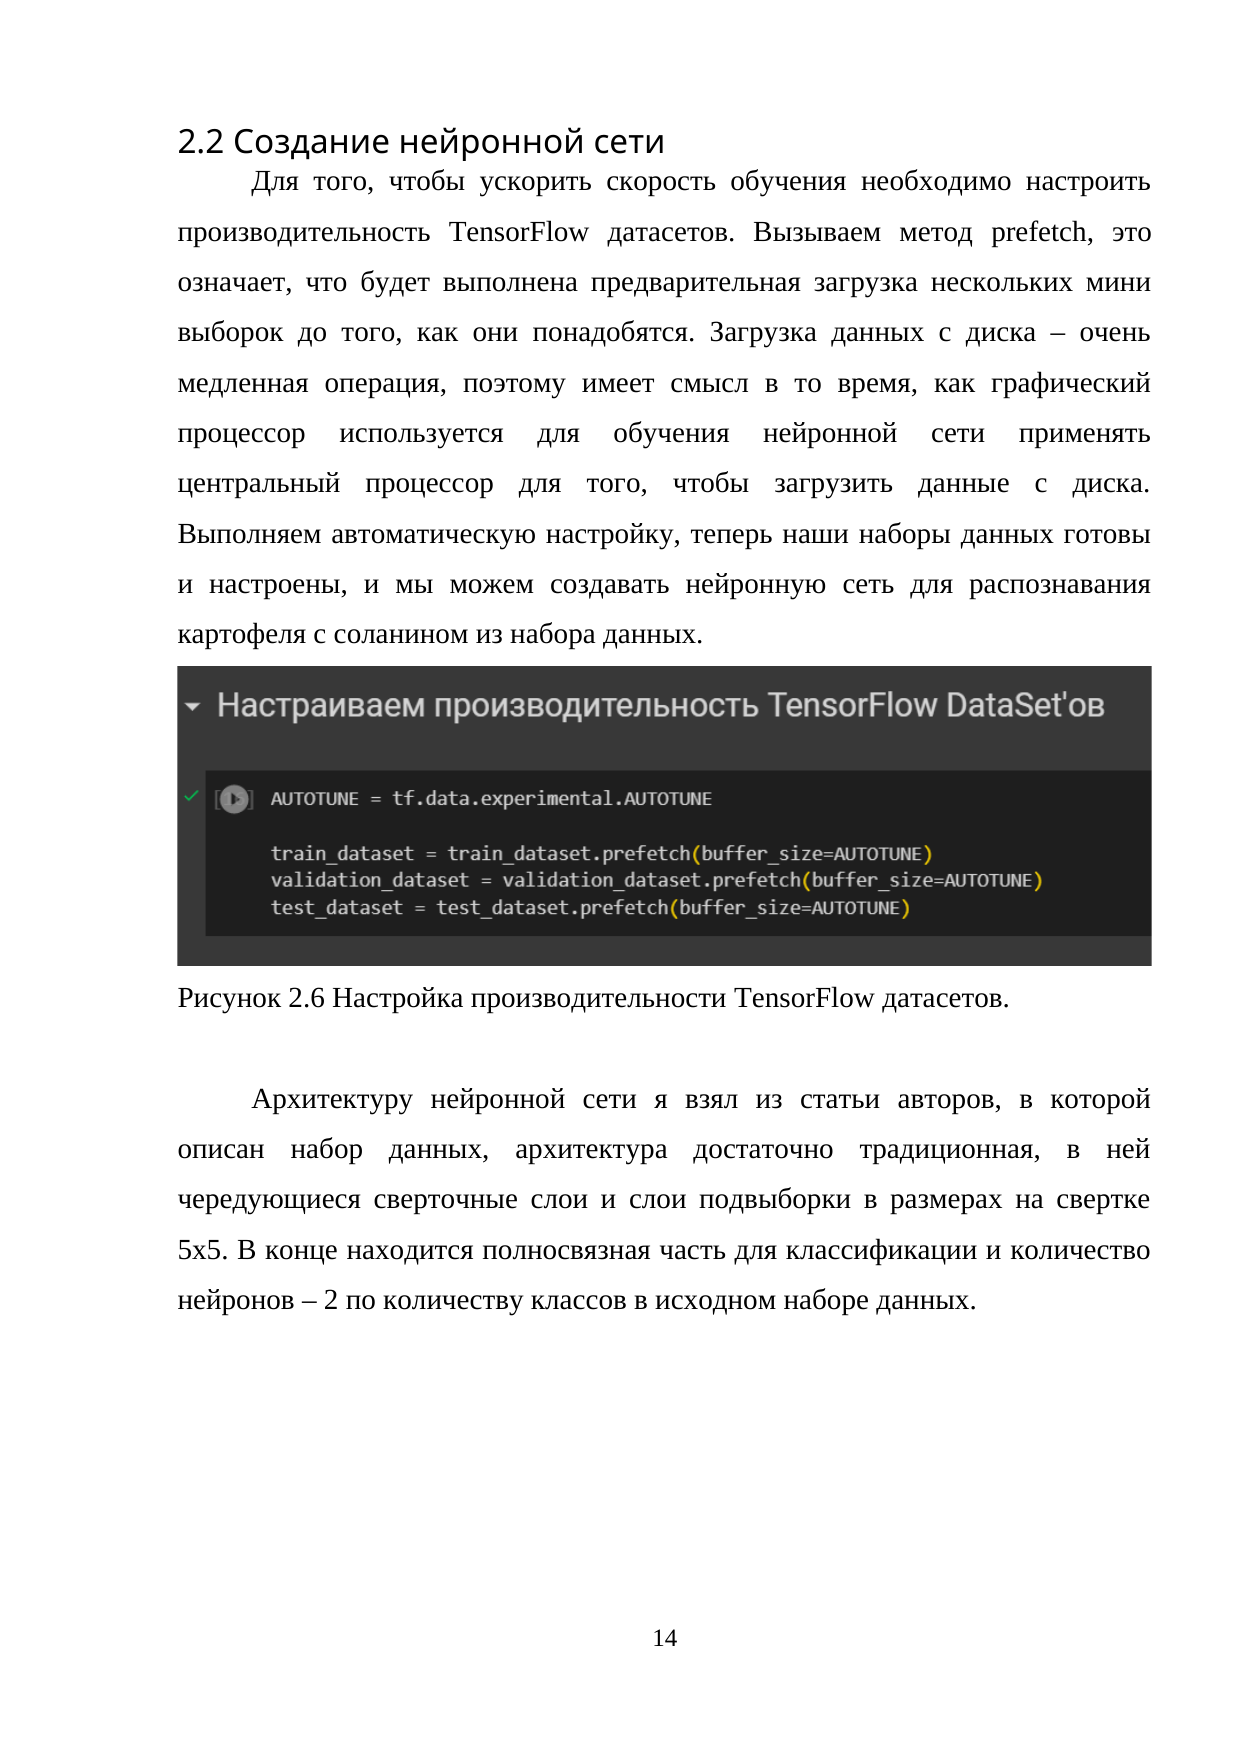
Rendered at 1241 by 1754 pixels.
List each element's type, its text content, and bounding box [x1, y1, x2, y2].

text Рисунок 2.6 Настройка производительности TensorFlow датасетов. [177, 980, 1152, 1014]
text Архитектуру нейронной сети я взял из статьи авторов, в которой описан набор данных, архитектура достаточно традиционная, в ней чередующиеся сверточные слои и слои подвыборки в размерах на свертке 5х5. В конце находится полносвязная часть для классификации и количество нейронов – 2 по количеству классов в исходном наборе данных. [177, 1081, 1152, 1316]
text Для того, чтобы ускорить скорость обучения необходимо настроить производительность TensorFlow датасетов. Вызываем метод prefetch, это означает, что будет выполнена предварительная загрузка нескольких мини выборок до того, как они понадобятся. Загрузка данных с диска – очень медленная операция, поэтому имеет смысл в то время, как графический процессор используется для обучения нейронной сети применять центральный процессор для того, чтобы загрузить данные с диска. Выполняем автоматическую настройку, теперь наши наборы данных готовы и настроены, и мы можем создавать нейронную сеть для распознавания картофеля с соланином из набора данных. [177, 163, 1152, 650]
picture [177, 666, 1152, 966]
subtitle 2.2 Создание нейронной сети [177, 118, 1152, 163]
